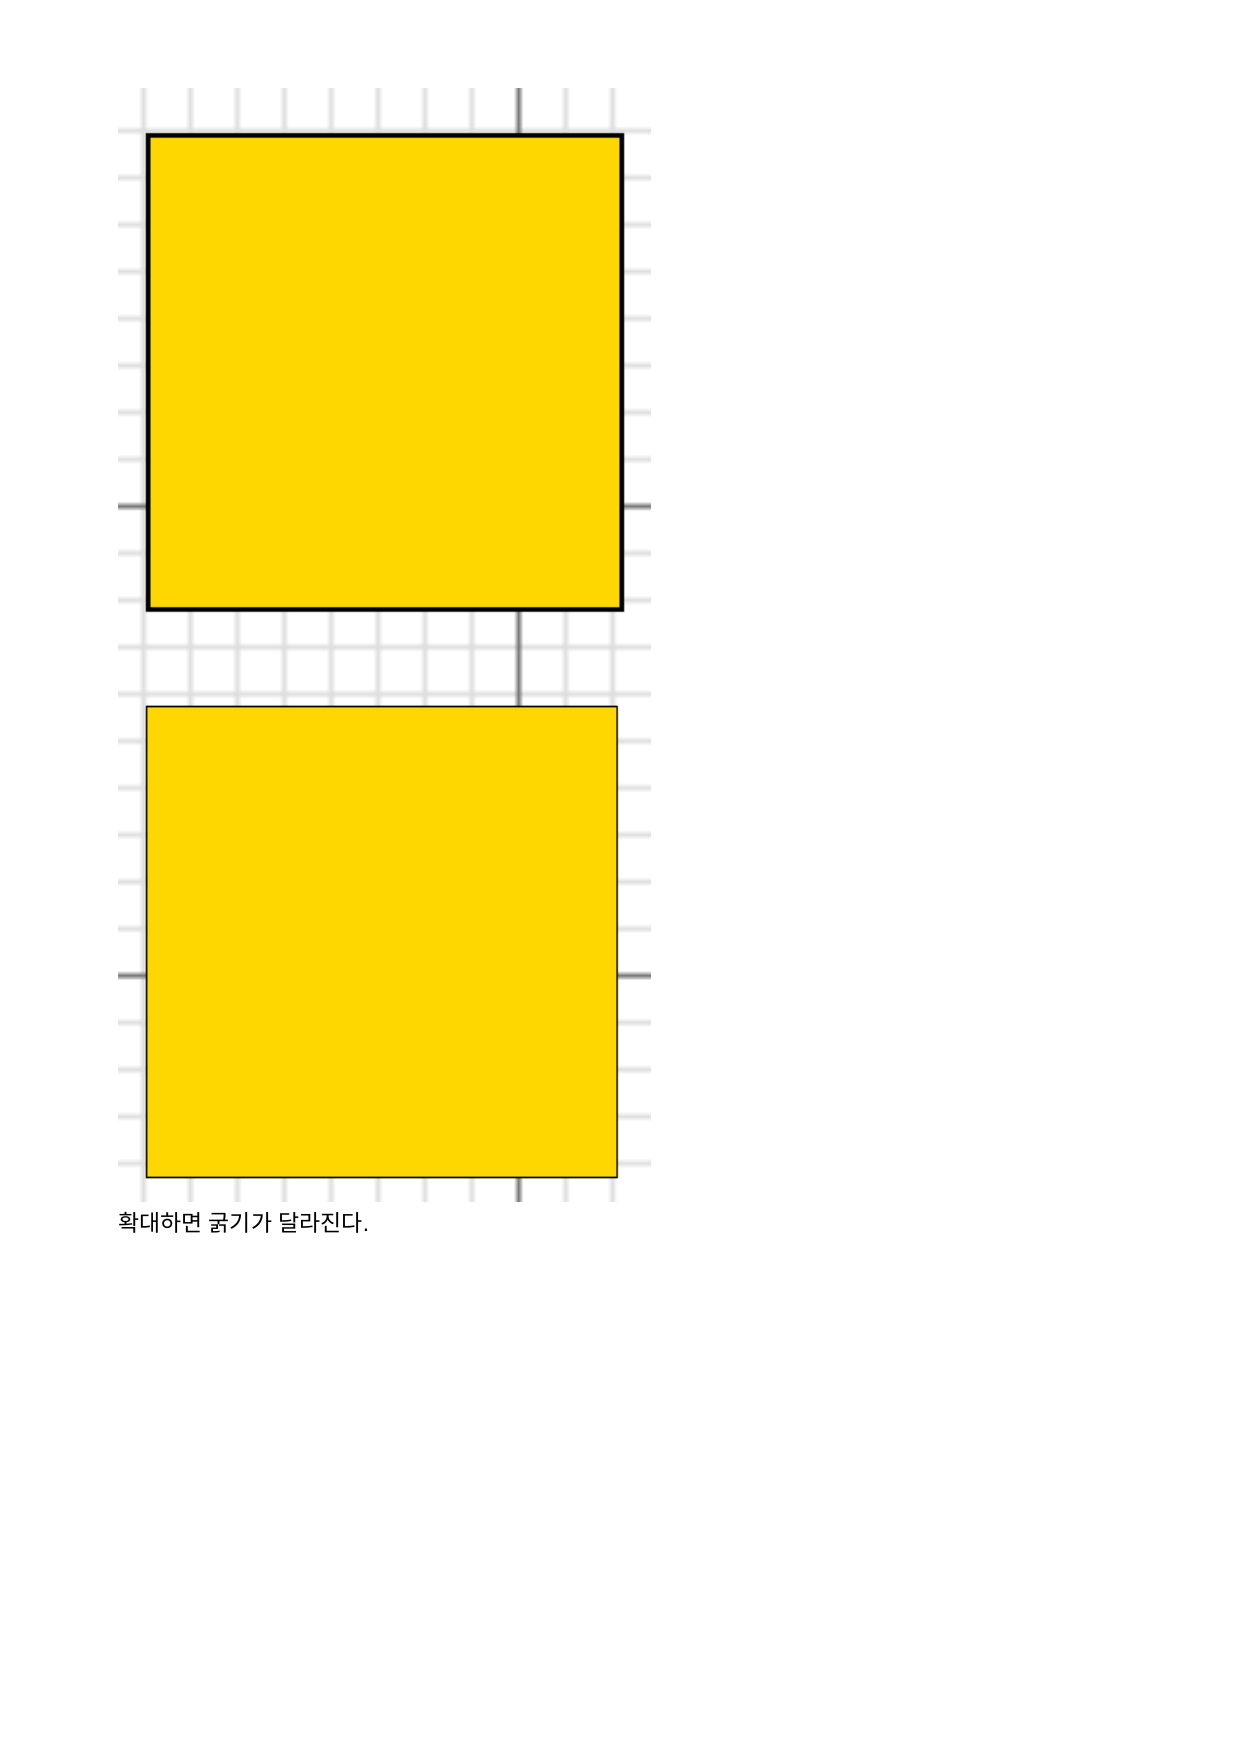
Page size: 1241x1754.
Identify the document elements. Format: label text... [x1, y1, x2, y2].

text 확대하면 굵기가 달라진다. [118, 1205, 1122, 1238]
picture [118, 88, 651, 1202]
